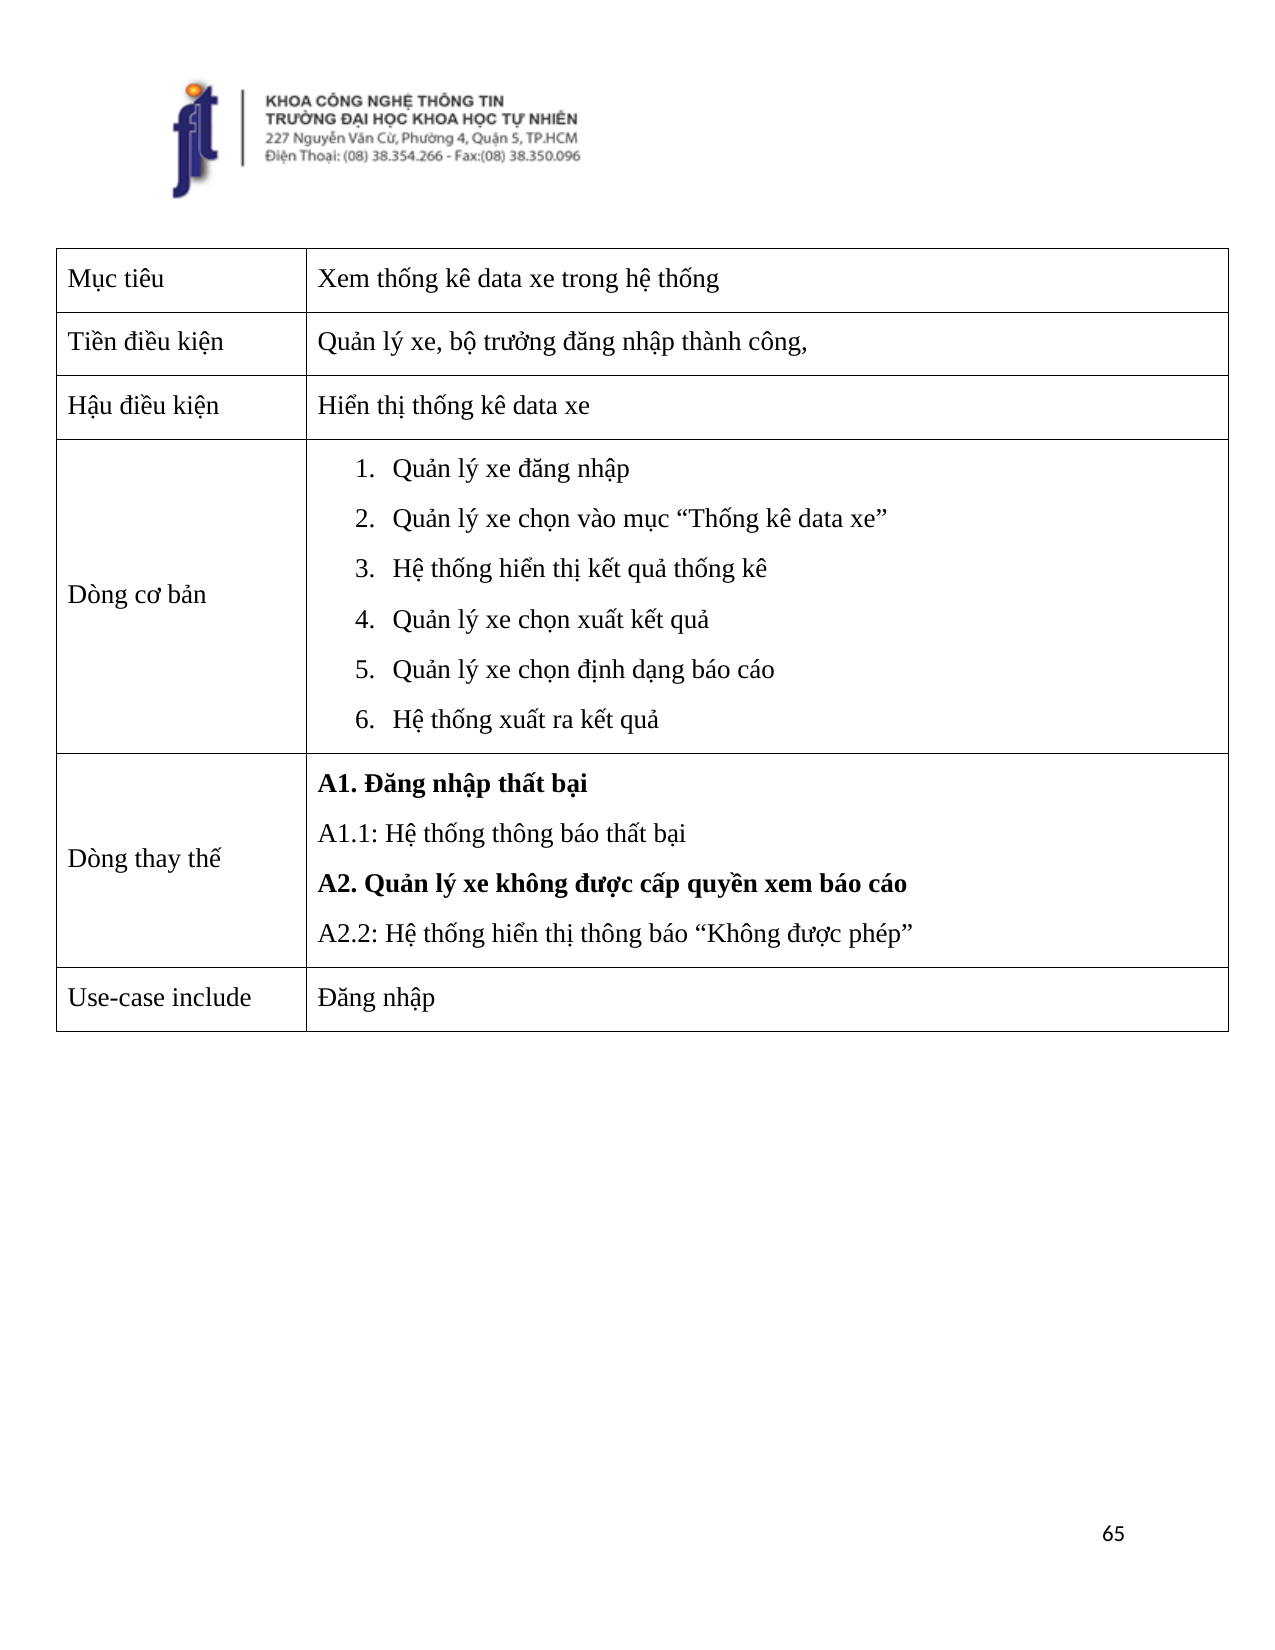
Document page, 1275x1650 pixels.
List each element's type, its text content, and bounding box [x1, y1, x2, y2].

picture [150, 75, 613, 221]
table_cell Use-case include [57, 968, 306, 1031]
table_cell A1. Đăng nhập thất bại A1.1: Hệ thống thông báo thất bại A2. Quản lý xe không được cấp quyền xem báo cáo A2.2: Hệ thống hiển thị thông báo “Không được phép” [307, 754, 1228, 967]
table_cell Dòng cơ bản [57, 440, 306, 753]
table_cell Hiển thị thống kê data xe [307, 376, 1228, 439]
table_cell Quản lý xe đăng nhập Quản lý xe chọn vào mục “Thống kê data xe” Hệ thống hiển thị kết quả thống kê Quản lý xe chọn xuất kết quả Quản lý xe chọn định dạng báo cáo Hệ thống xuất ra kết quả [307, 440, 1228, 753]
table_cell Đăng nhập [307, 968, 1228, 1031]
table_cell Mục tiêu [57, 249, 306, 312]
table_cell Dòng thay thế [57, 754, 306, 967]
table_cell Quản lý xe, bộ trưởng đăng nhập thành công, [307, 313, 1228, 375]
table_cell Xem thống kê data xe trong hệ thống [307, 249, 1228, 312]
table_cell Tiền điều kiện [57, 313, 306, 375]
table_cell Hậu điều kiện [57, 376, 306, 439]
